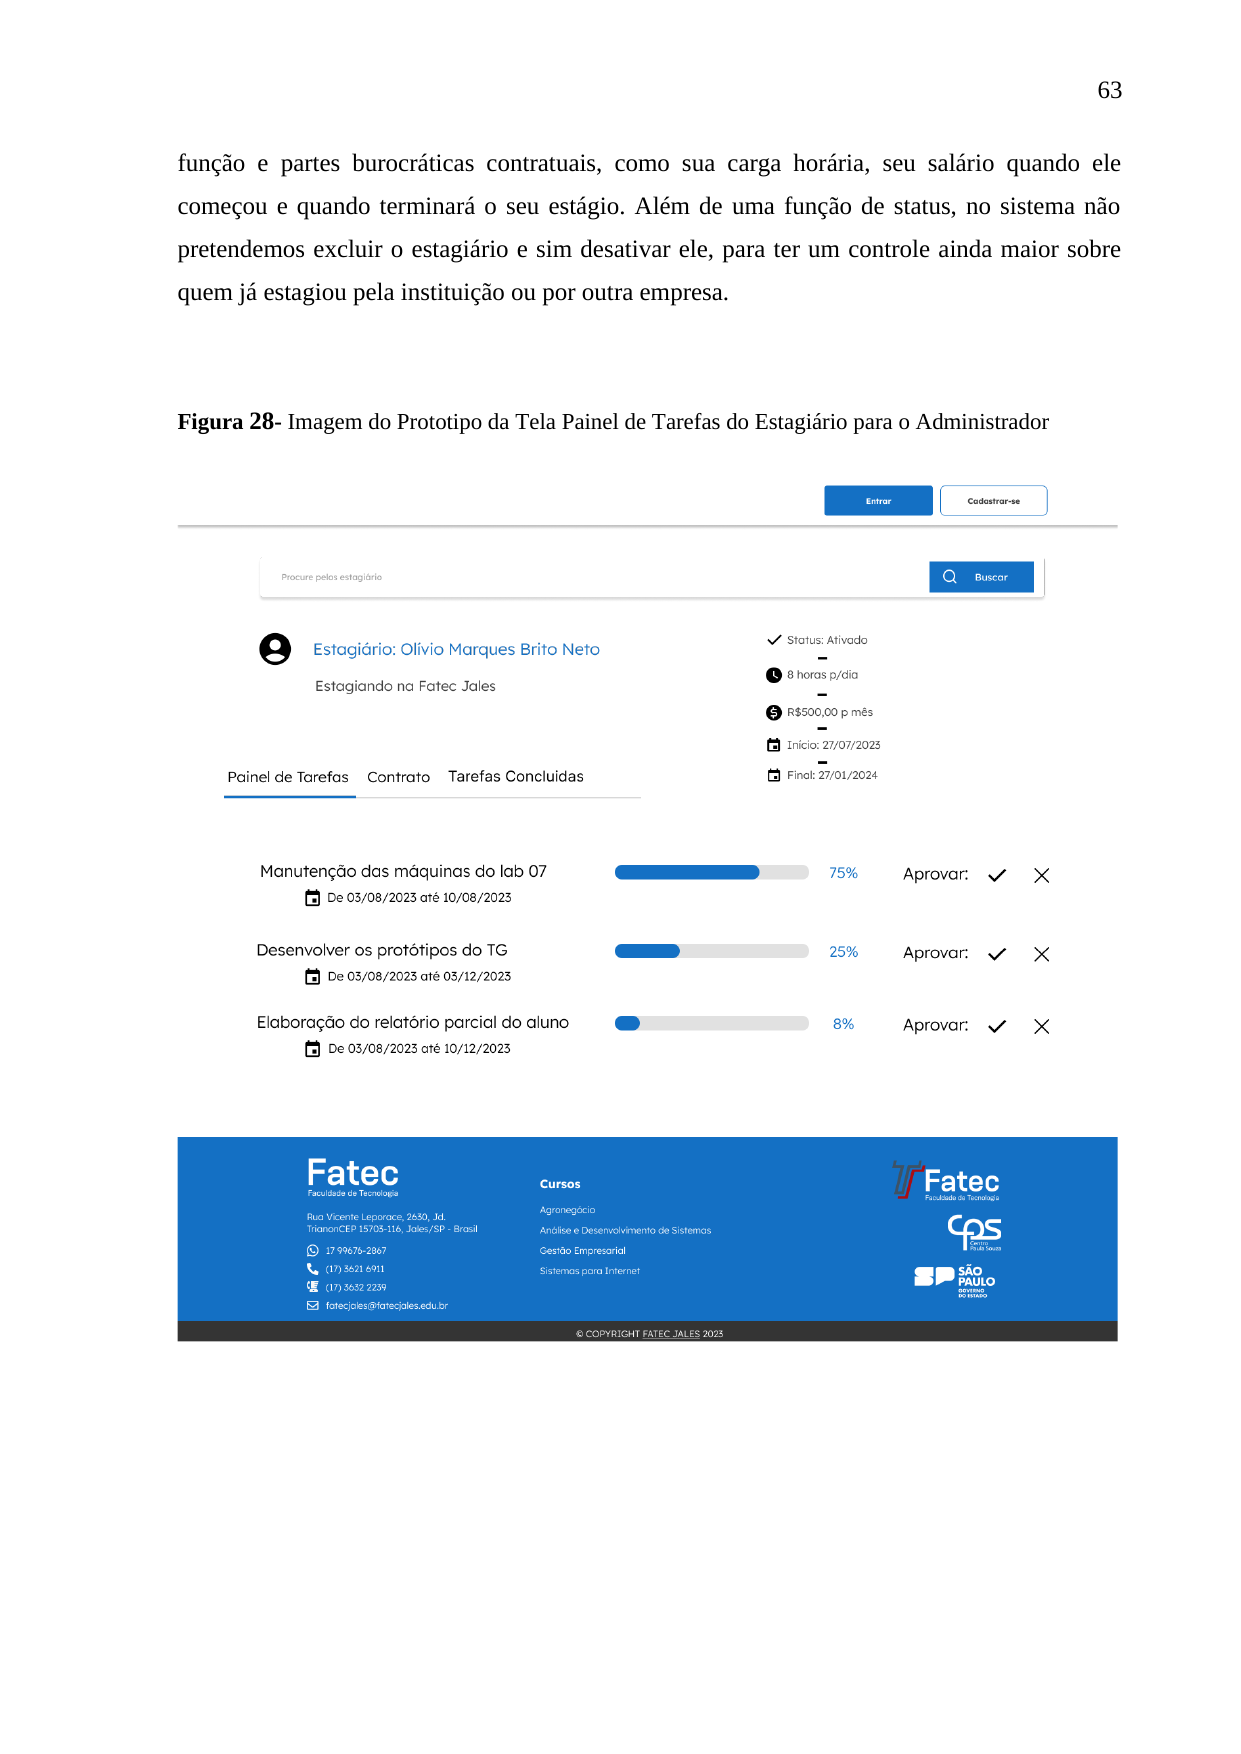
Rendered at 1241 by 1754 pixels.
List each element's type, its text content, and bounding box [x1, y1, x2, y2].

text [177, 148, 1122, 306]
text Figura 28- Imagem do Prototipo da Tela Painel de Tarefas do Estagiário para o Administrador [177, 406, 1122, 435]
picture [177, 472, 1117, 1341]
